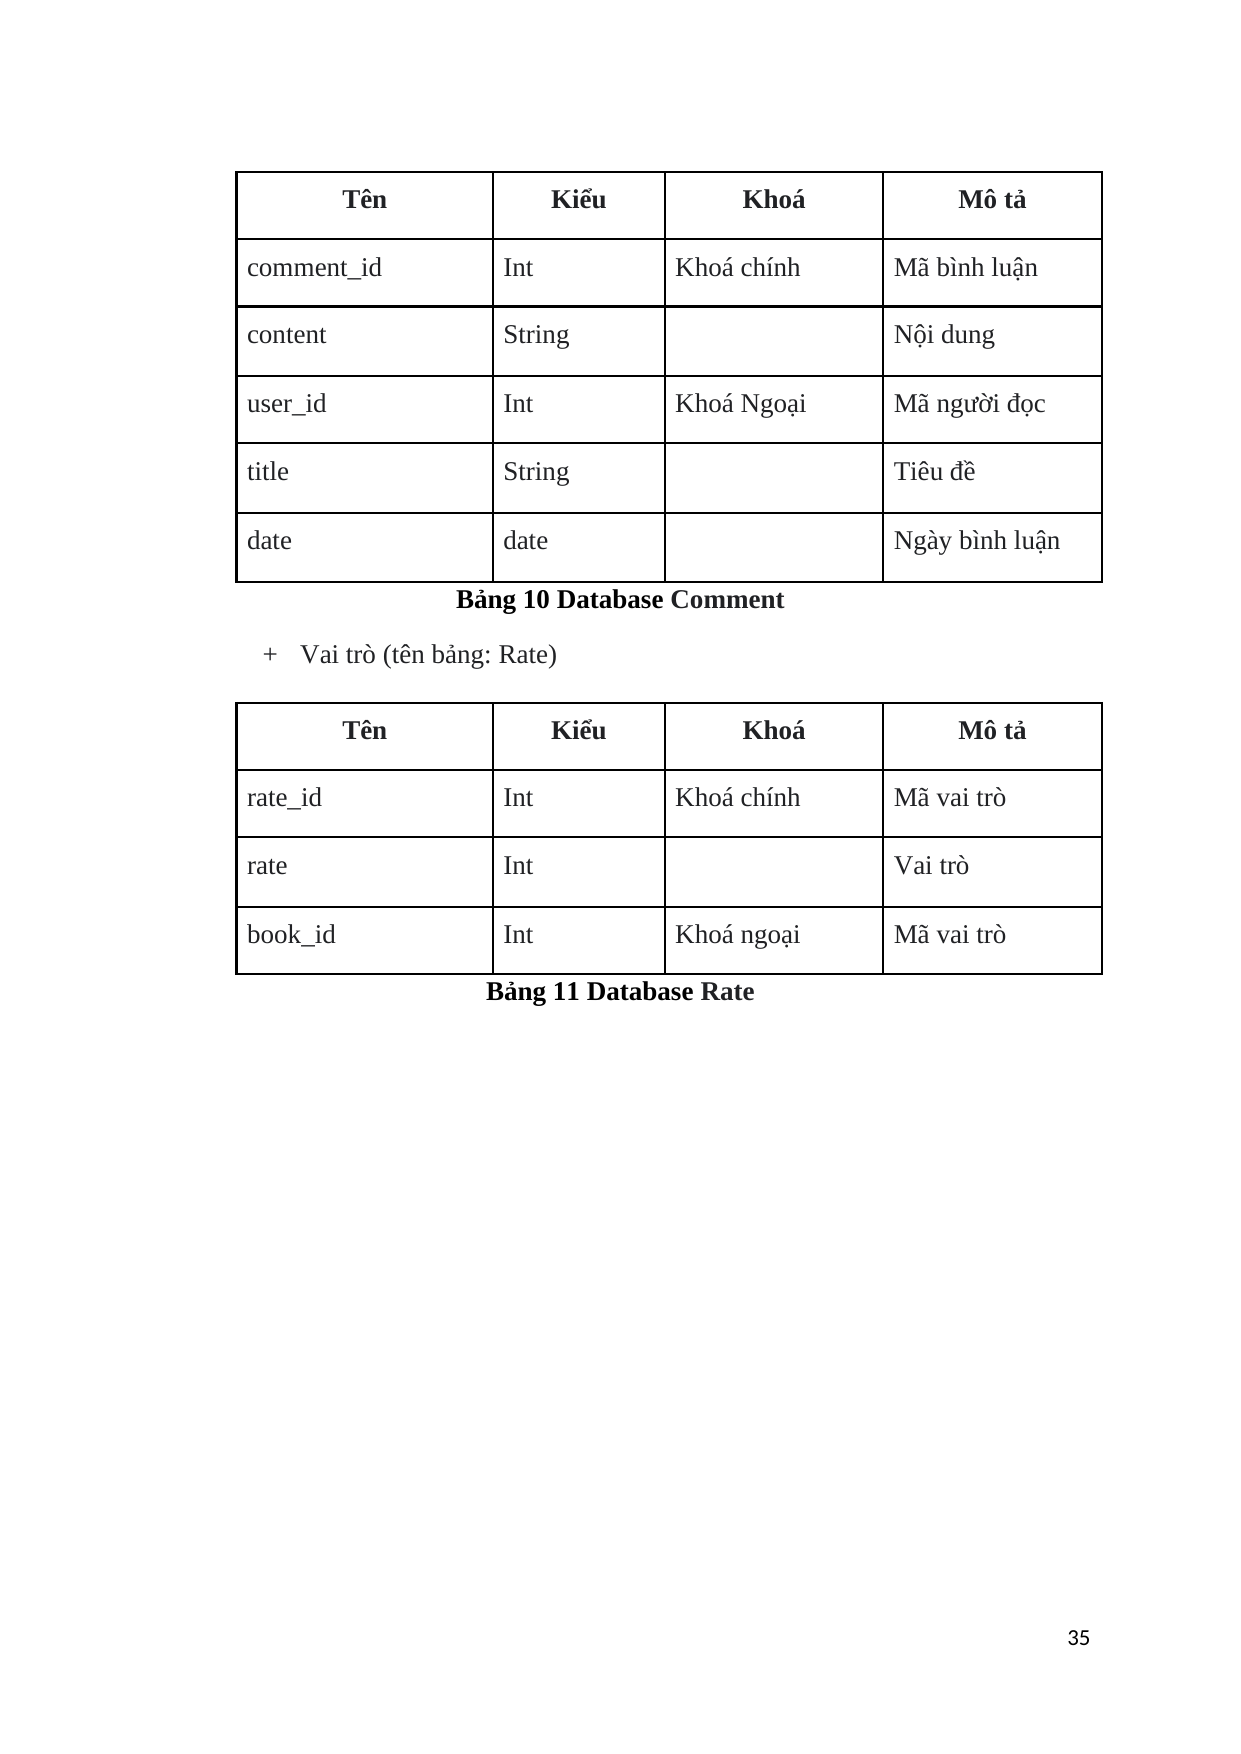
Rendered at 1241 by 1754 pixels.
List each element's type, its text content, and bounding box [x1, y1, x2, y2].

table_header Kiểu [494, 704, 664, 769]
table_cell rate_id [238, 771, 492, 836]
table_cell Khoá chính [666, 240, 882, 305]
table_cell [666, 838, 882, 906]
table_cell Int [494, 771, 664, 836]
table_cell Int [494, 377, 664, 442]
table_cell Khoá ngoại [666, 908, 882, 973]
table_cell String [494, 308, 664, 375]
table_cell user_id [238, 377, 492, 442]
table_cell Mã bình luận [884, 240, 1101, 305]
table_header Mô tả [884, 704, 1101, 769]
table_cell date [238, 514, 492, 581]
list Vai trò (tên bảng: Rate) [262, 638, 1090, 670]
text Bảng 10 Database Comment [150, 583, 1090, 614]
table_cell Khoá Ngoại [666, 377, 882, 442]
table_cell book_id [238, 908, 492, 973]
table_header Tên [238, 173, 492, 238]
table_cell [666, 308, 882, 375]
text Bảng 11 Database Rate [150, 975, 1090, 1006]
table_cell Int [494, 838, 664, 906]
table_cell Nội dung [884, 308, 1101, 375]
table_header Kiểu [494, 173, 664, 238]
table_cell String [494, 444, 664, 512]
table_cell Mã người đọc [884, 377, 1101, 442]
table_cell Vai trò [884, 838, 1101, 906]
table_cell Ngày bình luận [884, 514, 1101, 581]
table_cell rate [238, 838, 492, 906]
table_cell [666, 514, 882, 581]
table_cell Tiêu đề [884, 444, 1101, 512]
table_header Tên [238, 704, 492, 769]
table_header Khoá [666, 704, 882, 769]
table_cell Int [494, 908, 664, 973]
table_cell Int [494, 240, 664, 305]
table_cell title [238, 444, 492, 512]
table_cell comment_id [238, 240, 492, 305]
table_cell Khoá chính [666, 771, 882, 836]
table_cell Mã vai trò [884, 908, 1101, 973]
table_cell [666, 444, 882, 512]
table_cell Mã vai trò [884, 771, 1101, 836]
table_cell date [494, 514, 664, 581]
table_cell content [238, 308, 492, 375]
table_header Mô tả [884, 173, 1101, 238]
table_header Khoá [666, 173, 882, 238]
